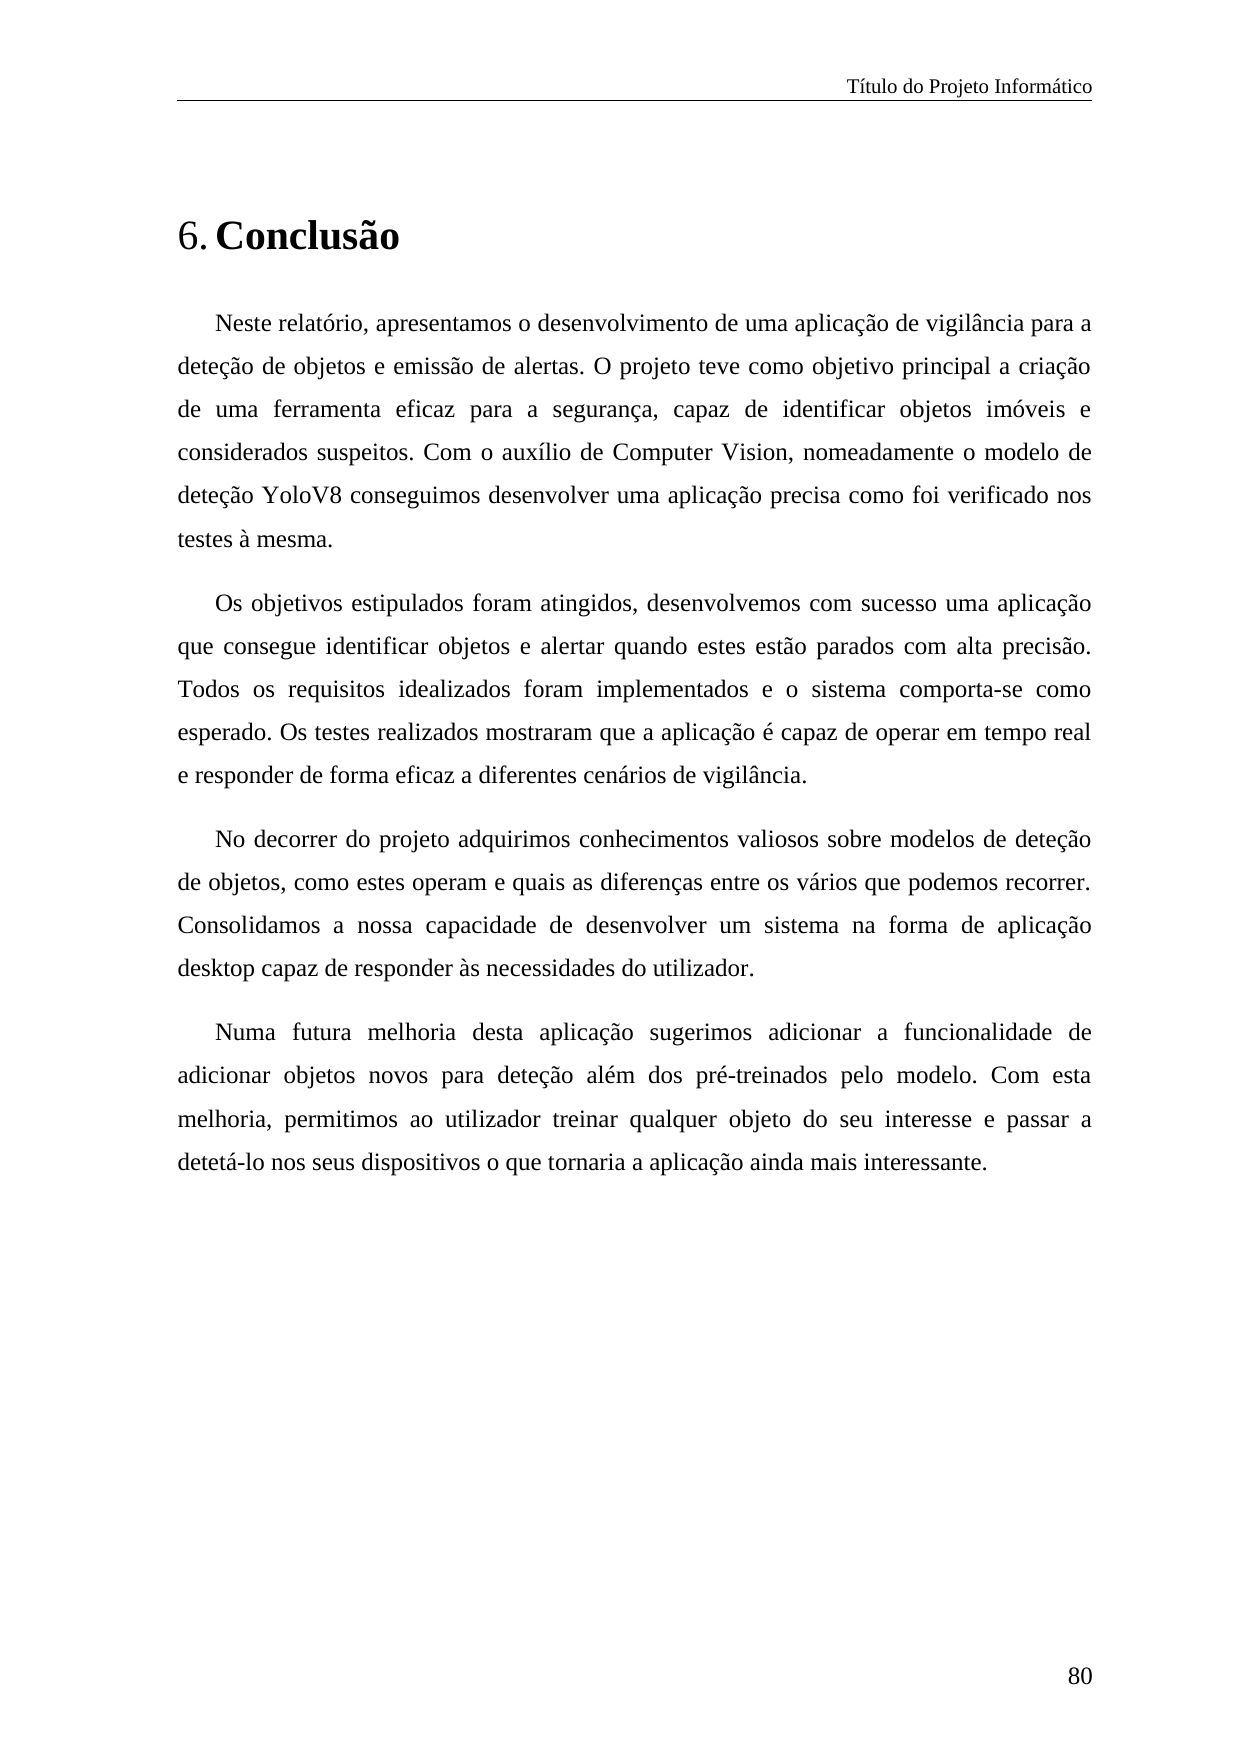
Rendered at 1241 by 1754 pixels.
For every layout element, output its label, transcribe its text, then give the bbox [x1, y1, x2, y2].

text Os objetivos estipulados foram atingidos, desenvolvemos com sucesso uma aplicação que consegue identificar objetos e alertar quando estes estão parados com alta precisão. Todos os requisitos idealizados foram implementados e o sistema comporta-se como esperado. Os testes realizados mostraram que a aplicação é capaz de operar em tempo real e responder de forma eficaz a diferentes cenários de vigilância. [177, 588, 1092, 789]
text Neste relatório, apresentamos o desenvolvimento de uma aplicação de vigilância para a deteção de objetos e emissão de alertas. O projeto teve como objetivo principal a criação de uma ferramenta eficaz para a segurança, capaz de identificar objetos imóveis e considerados suspeitos. Com o auxílio de Computer Vision, nomeadamente o modelo de deteção YoloV8 conseguimos desenvolver uma aplicação precisa como foi verificado nos testes à mesma. [177, 308, 1092, 552]
text No decorrer do projeto adquirimos conhecimentos valiosos sobre modelos de deteção de objetos, como estes operam e quais as diferenças entre os vários que podemos recorrer. Consolidamos a nossa capacidade de desenvolver um sistema na forma de aplicação desktop capaz de responder às necessidades do utilizador. [177, 824, 1092, 982]
subtitle Conclusão [177, 210, 1092, 258]
text Numa futura melhoria desta aplicação sugerimos adicionar a funcionalidade de adicionar objetos novos para deteção além dos pré-treinados pelo modelo. Com esta melhoria, permitimos ao utilizador treinar qualquer objeto do seu interesse e passar a detetá-lo nos seus dispositivos o que tornaria a aplicação ainda mais interessante. [177, 1017, 1092, 1176]
